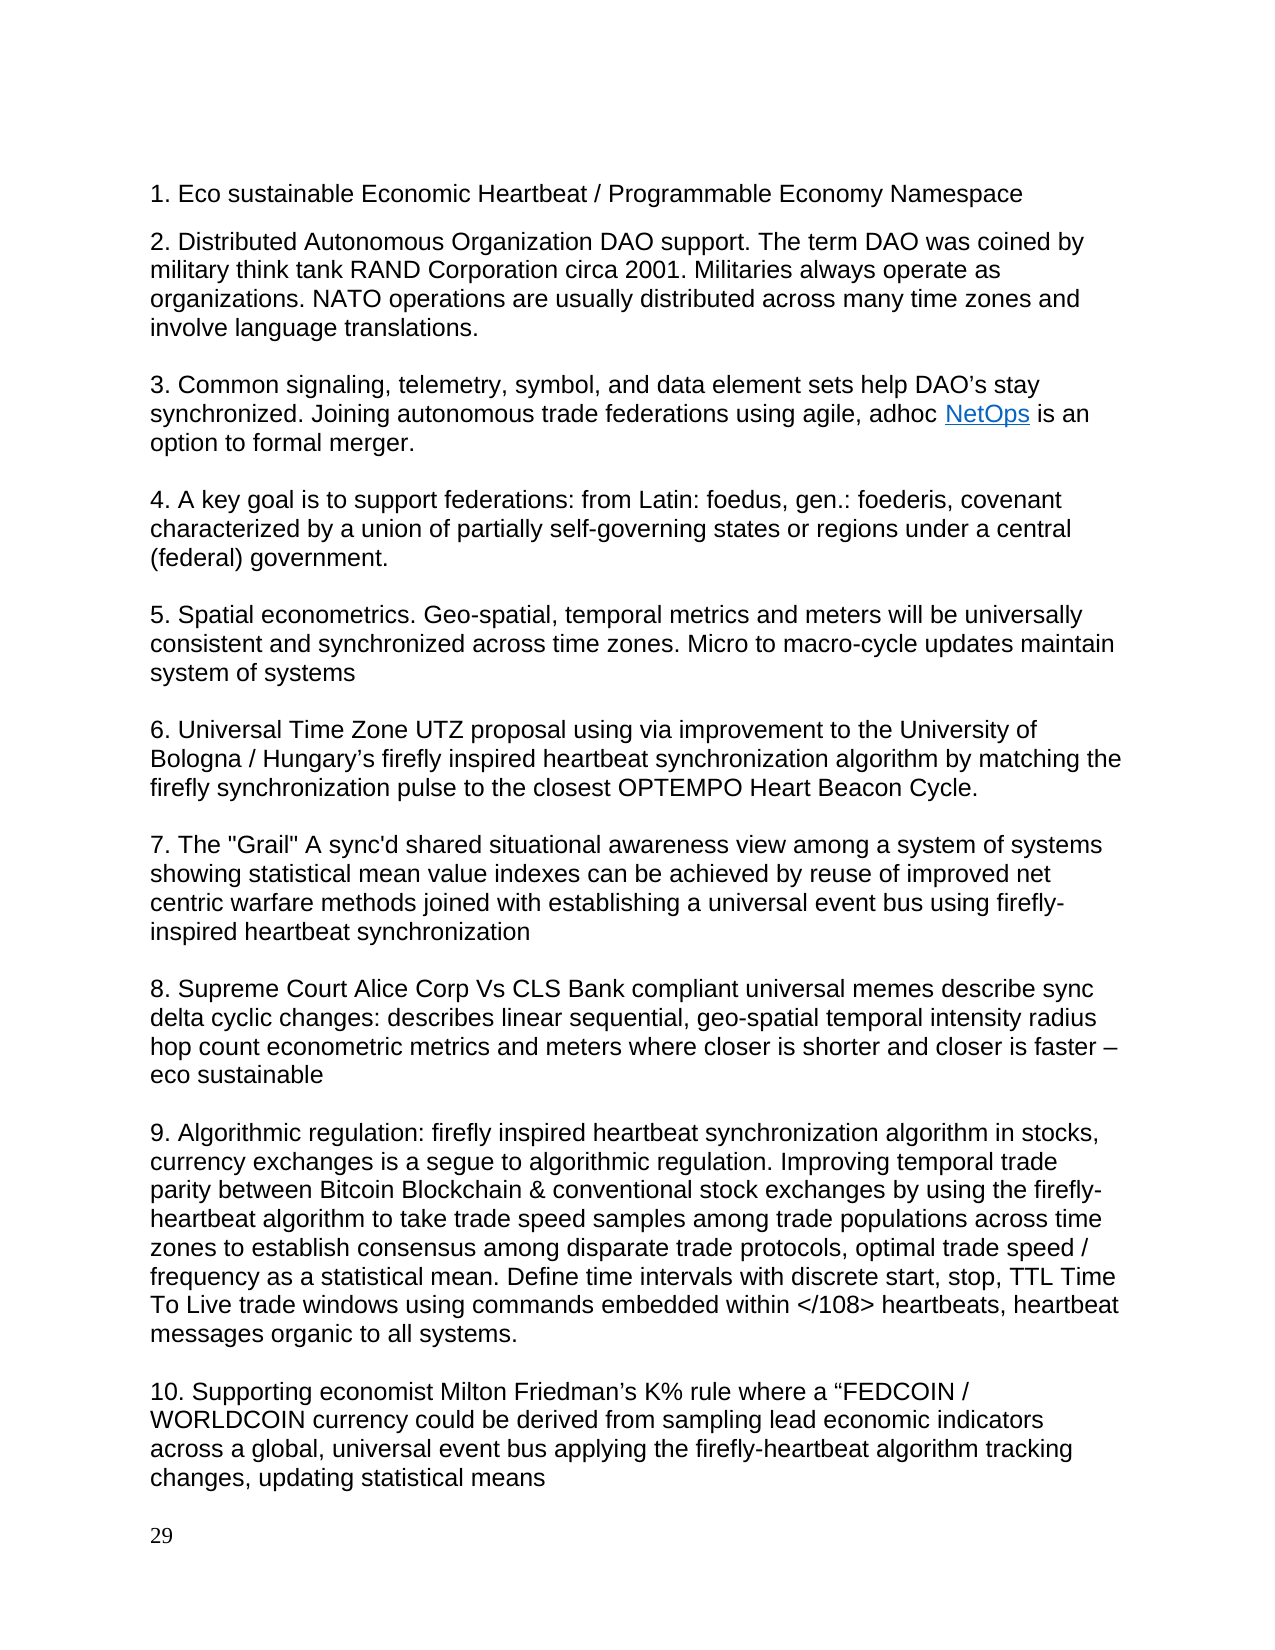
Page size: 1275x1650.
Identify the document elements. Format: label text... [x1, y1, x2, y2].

text 8. Supreme Court Alice Corp Vs CLS Bank compliant universal memes describe sync delta cyclic changes: describes linear sequential, geo-spatial temporal intensity radius hop count econometric metrics and meters where closer is shorter and closer is faster – eco sustainable [150, 974, 1125, 1089]
text 4. A key goal is to support federations: from Latin: foedus, gen.: foederis, covenant characterized by a union of partially self-governing states or regions under a central (federal) government. [150, 485, 1125, 571]
text 5. Spatial econometrics. Geo-spatial, temporal metrics and meters will be universally consistent and synchronized across time zones. Micro to macro-cycle updates maintain system of systems [150, 600, 1125, 686]
text 1. Eco sustainable Economic Heartbeat / Programmable Economy Namespace [150, 179, 1125, 207]
text 10. Supporting economist Milton Friedman’s K% rule where a “FEDCOIN / WORLDCOIN currency could be derived from sampling lead economic indicators across a global, universal event bus applying the firefly-heartbeat algorithm tracking changes, updating statistical means [150, 1376, 1125, 1491]
text 7. The "Grail" A sync'd shared situational awareness view among a system of systems showing statistical mean value indexes can be achieved by reuse of improved net centric warfare methods joined with establishing a universal event bus using firefly-inspired heartbeat synchronization [150, 830, 1125, 945]
text 9. Algorithmic regulation: firefly inspired heartbeat synchronization algorithm in stocks, currency exchanges is a segue to algorithmic regulation. Improving temporal trade parity between Bitcoin Blockchain & conventional stock exchanges by using the firefly-heartbeat algorithm to take trade speed samples among trade populations across time zones to establish consensus among disparate trade protocols, optimal trade speed / frequency as a statistical mean. Define time intervals with discrete start, stop, TTL Time To Live trade windows using commands embedded within </108> heartbeats, heartbeat messages organic to all systems. [150, 1118, 1125, 1348]
text 3. Common signaling, telemetry, symbol, and data element sets help DAO’s stay synchronized. Joining autonomous trade federations using agile, adhoc NetOps is an option to formal merger. [150, 370, 1125, 456]
text 2. Distributed Autonomous Organization DAO support. The term DAO was coined by military think tank RAND Corporation circa 2001. Militaries always operate as organizations. NATO operations are usually distributed across many time zones and involve language translations. [150, 226, 1125, 341]
text 6. Universal Time Zone UTZ proposal using via improvement to the University of Bologna / Hungary’s firefly inspired heartbeat synchronization algorithm by matching the firefly synchronization pulse to the closest OPTEMPO Heart Beacon Cycle. [150, 715, 1125, 801]
